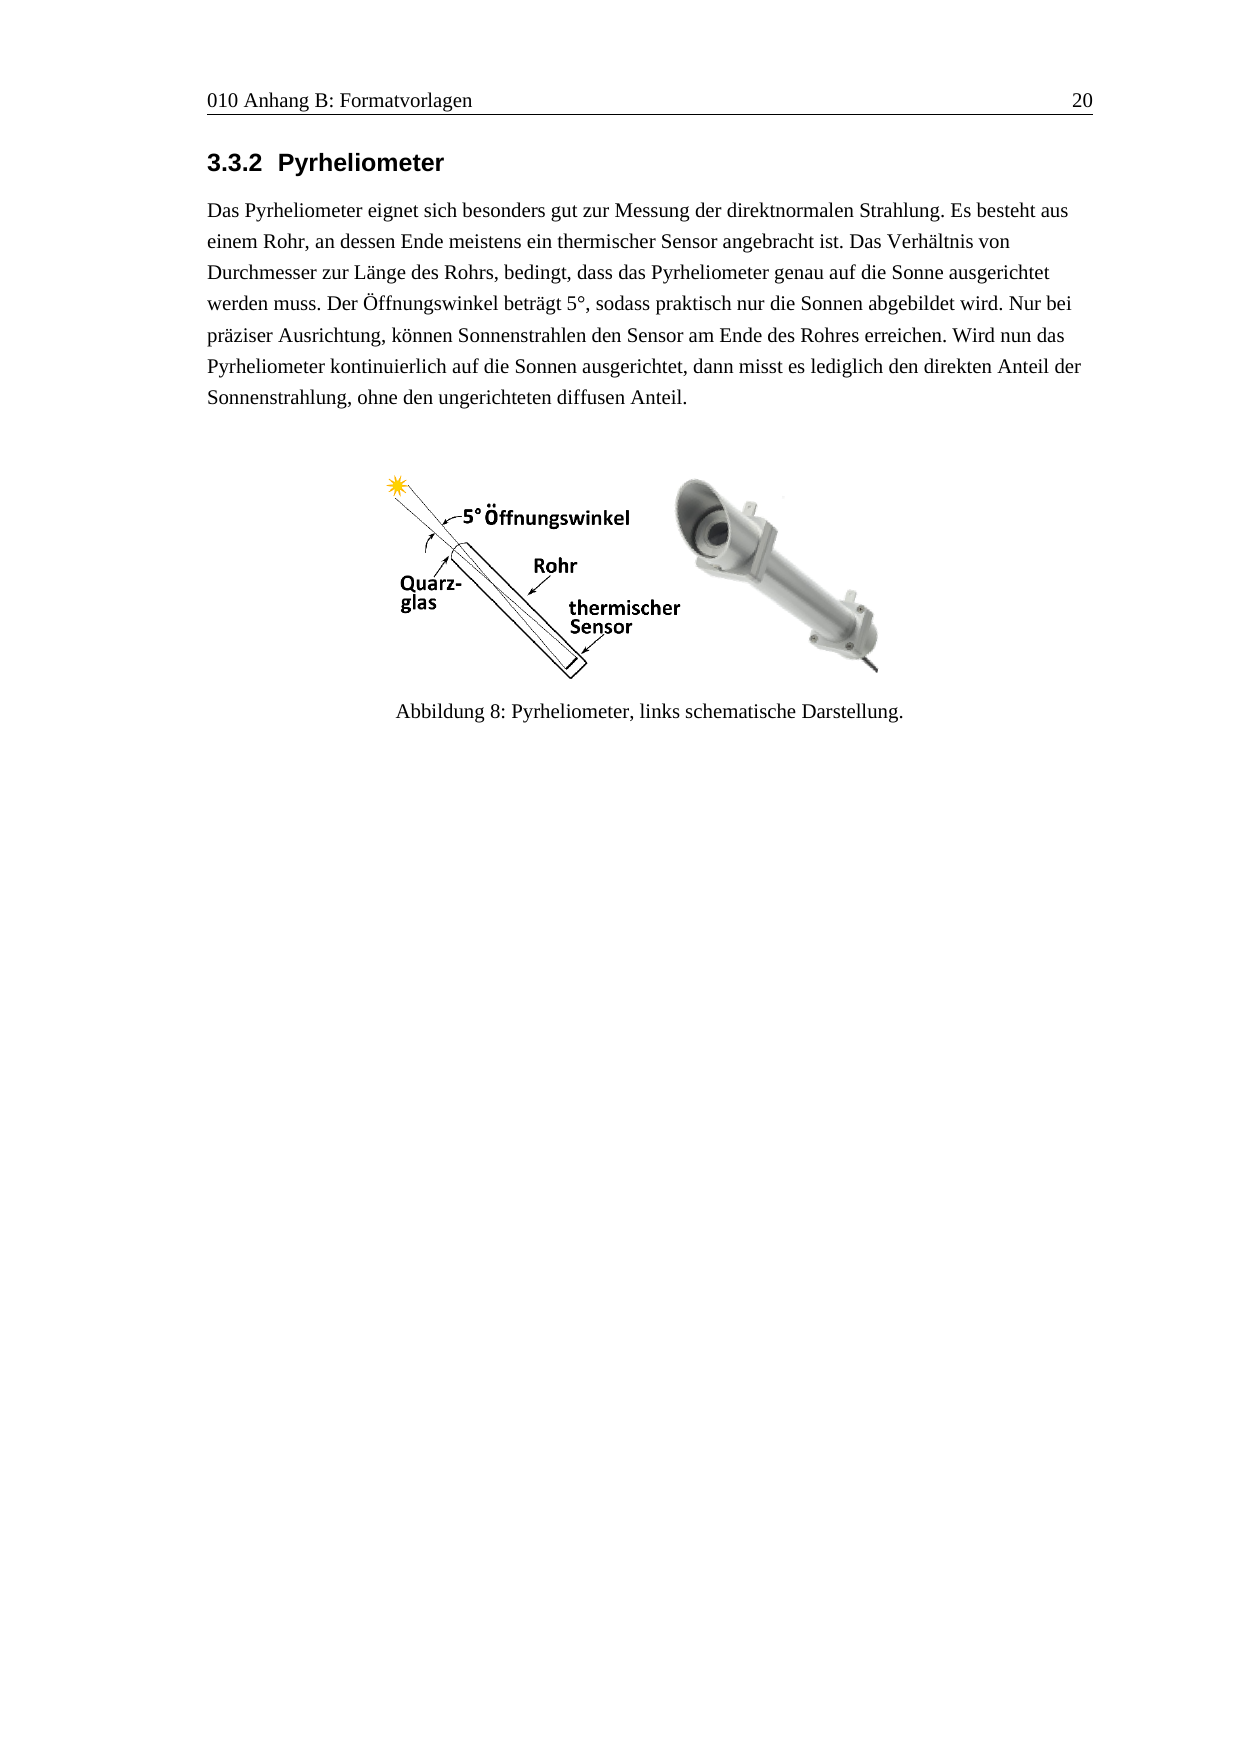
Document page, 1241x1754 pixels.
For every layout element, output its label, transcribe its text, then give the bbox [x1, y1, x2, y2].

picture [386, 472, 913, 679]
text Das Pyrheliometer eignet sich besonders gut zur Messung der direktnormalen Strahlung. Es besteht aus einem Rohr, an dessen Ende meistens ein thermischer Sensor angebracht ist. Das Verhältnis von Durchmesser zur Länge des Rohrs, bedingt, dass das Pyrheliometer genau auf die Sonne ausgerichtet werden muss. Der Öffnungswinkel beträgt 5°, sodass praktisch nur die Sonnen abgebildet wird. Nur bei präziser Ausrichtung, können Sonnenstrahlen den Sensor am Ende des Rohres erreichen. Wird nun das Pyrheliometer kontinuierlich auf die Sonnen ausgerichtet, dann misst es lediglich den direkten Anteil der Sonnenstrahlung, ohne den ungerichteten diffusen Anteil. [207, 197, 1093, 409]
text Abbildung 8: Pyrheliometer, links schematische Darstellung. [207, 698, 1093, 723]
subtitle Pyrheliometer [207, 148, 1093, 176]
